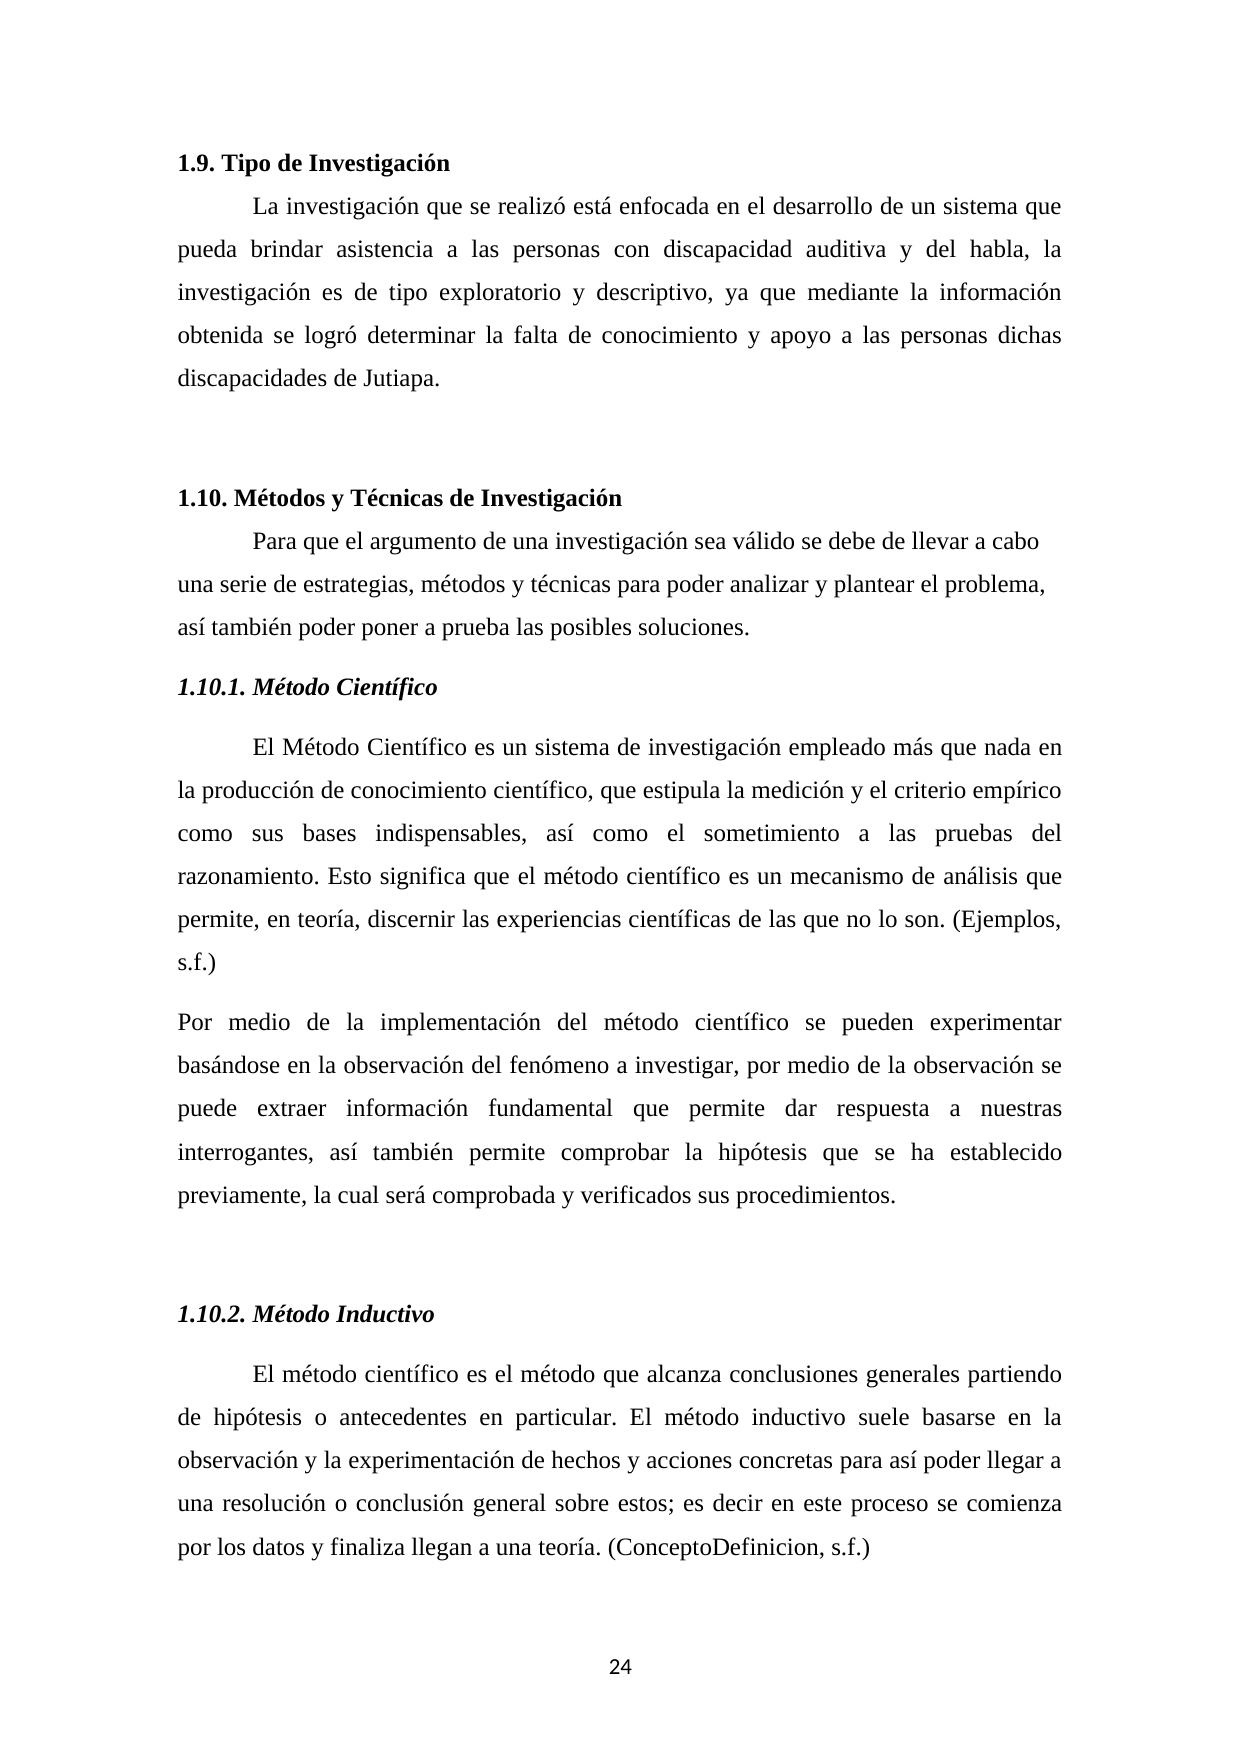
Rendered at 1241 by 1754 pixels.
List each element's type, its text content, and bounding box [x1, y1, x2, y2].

text Por medio de la implementación del método científico se pueden experimentar basándose en la observación del fenómeno a investigar, por medio de la observación se puede extraer información fundamental que permite dar respuesta a nuestras interrogantes, así también permite comprobar la hipótesis que se ha establecido previamente, la cual será comprobada y verificados sus procedimientos. [177, 1007, 1063, 1208]
text Para que el argumento de una investigación sea válido se debe de llevar a cabo una serie de estrategias, métodos y técnicas para poder analizar y plantear el problema, así también poder poner a prueba las posibles soluciones. [177, 526, 1063, 641]
subtitle 1.9. Tipo de Investigación [177, 148, 1063, 176]
text 1.10.2. Método Inductivo [177, 1299, 1063, 1328]
text La investigación que se realizó está enfocada en el desarrollo de un sistema que pueda brindar asistencia a las personas con discapacidad auditiva y del habla, la investigación es de tipo exploratorio y descriptivo, ya que mediante la información obtenida se logró determinar la falta de conocimiento y apoyo a las personas dichas discapacidades de Jutiapa. [177, 191, 1063, 392]
text El Método Científico es un sistema de investigación empleado más que nada en la producción de conocimiento científico, que estipula la medición y el criterio empírico como sus bases indispensables, así como el sometimiento a las pruebas del razonamiento. Esto significa que el método científico es un mecanismo de análisis que permite, en teoría, discernir las experiencias científicas de las que no lo son. (Ejemplos, s.f.) [177, 732, 1063, 976]
text 1.10.1. Método Científico [177, 672, 1063, 701]
subtitle 1.10. Métodos y Técnicas de Investigación [177, 483, 1063, 512]
text El método científico es el método que alcanza conclusiones generales partiendo de hipótesis o antecedentes en particular. El método inductivo suele basarse en la observación y la experimentación de hechos y acciones concretas para así poder llegar a una resolución o conclusión general sobre estos; es decir en este proceso se comienza por los datos y finaliza llegan a una teoría. [177, 1359, 1063, 1560]
